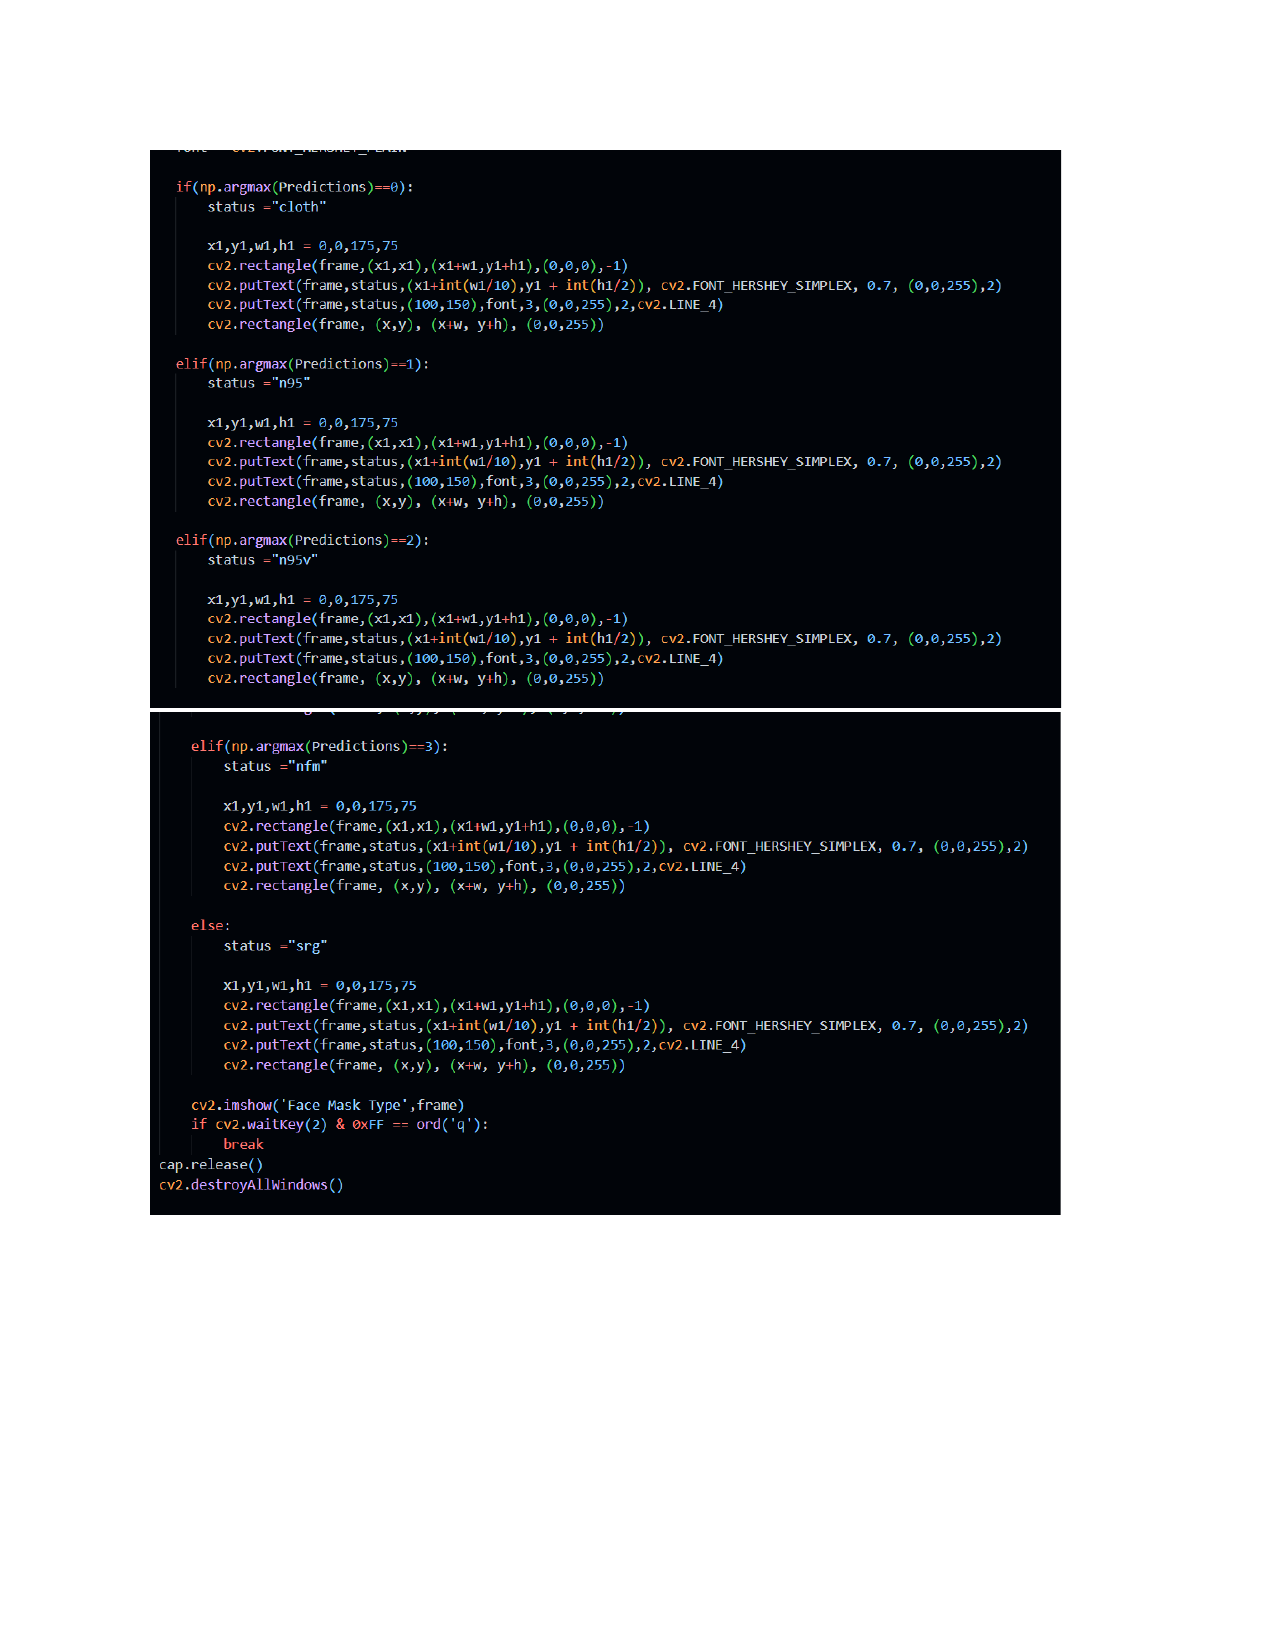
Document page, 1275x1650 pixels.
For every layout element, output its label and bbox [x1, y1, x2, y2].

picture [150, 712, 1061, 1215]
picture [150, 150, 1062, 708]
